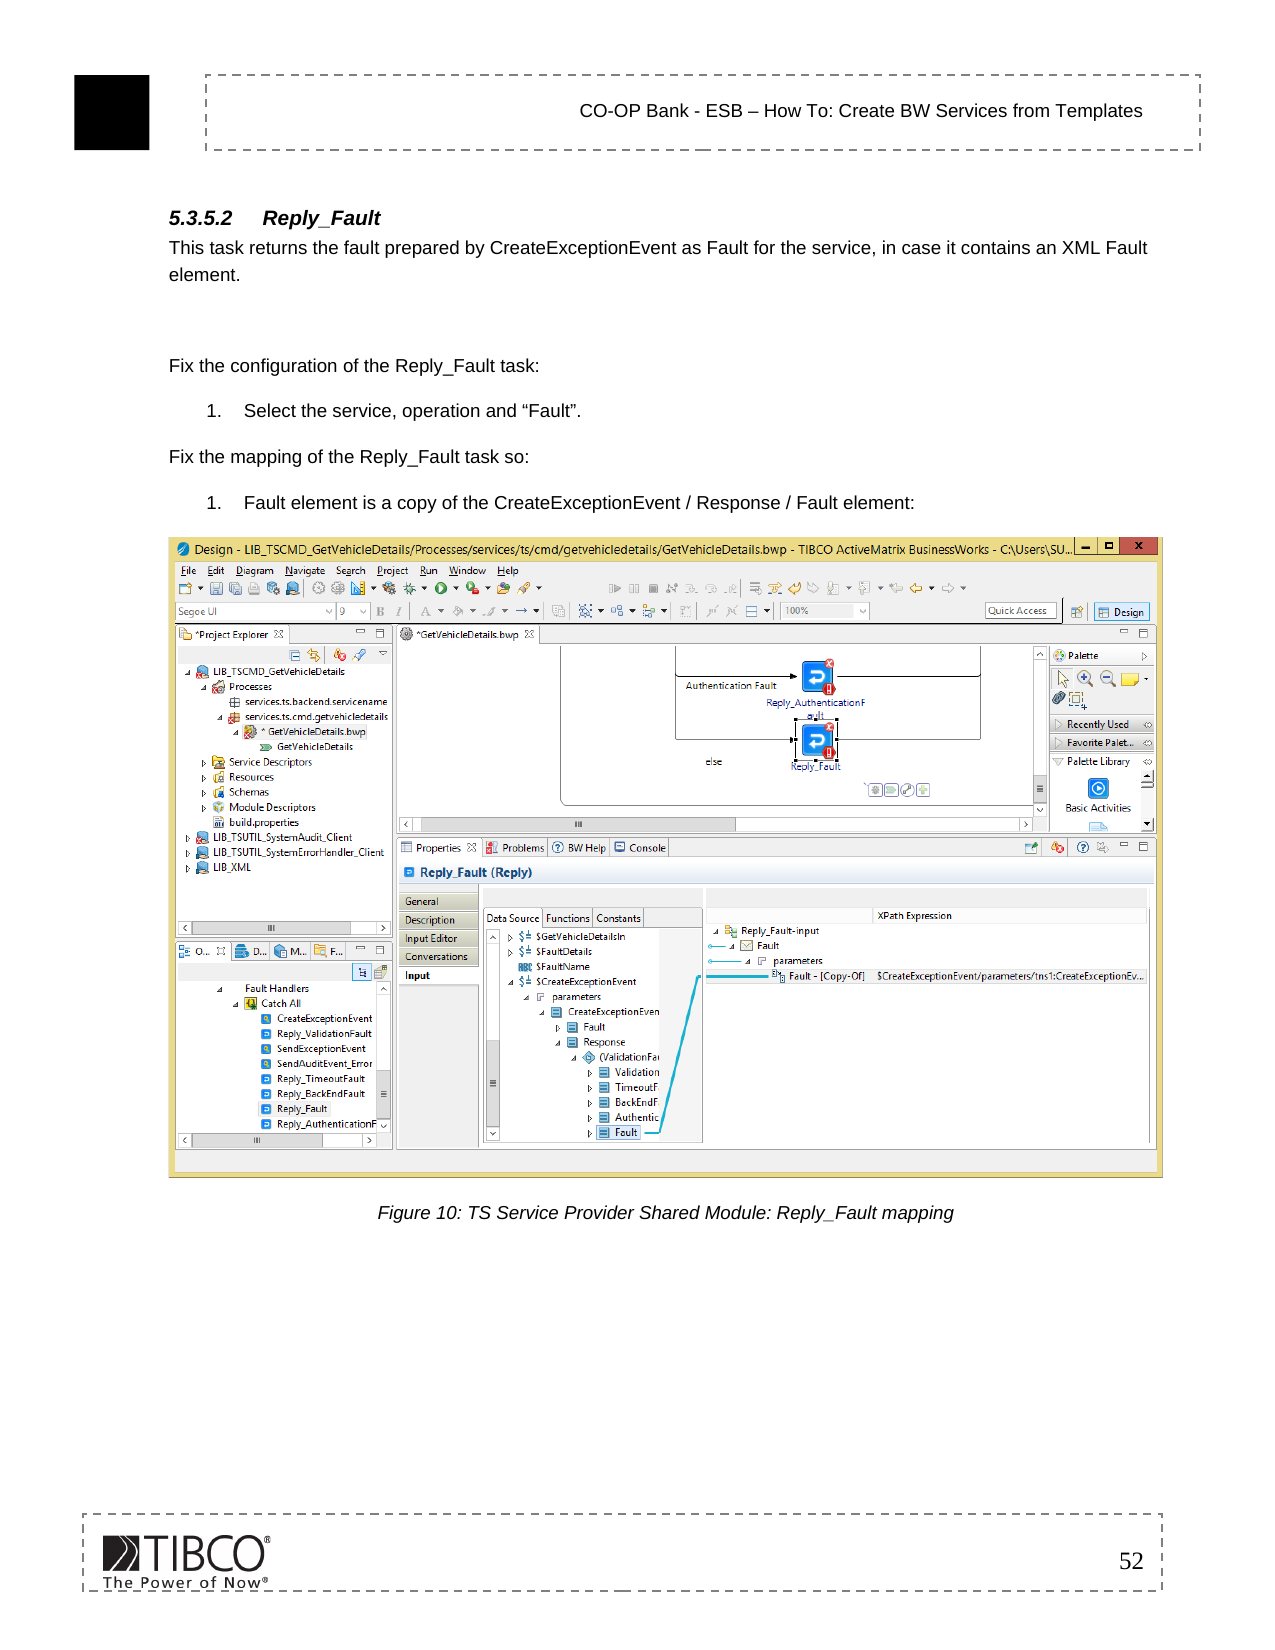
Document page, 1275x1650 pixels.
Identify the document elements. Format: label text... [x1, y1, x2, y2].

text Fix the mapping of the Reply_Fault task so: [169, 446, 1162, 467]
subtitle Reply_Fault [169, 206, 1162, 230]
list Select the service, operation and “Fault”. [206, 400, 1162, 422]
text Fix the configuration of the Reply_Fault task: [169, 354, 1162, 376]
text Figure 10: TS Service Provider Shared Module: Reply_Fault mapping [169, 1202, 1162, 1223]
text This task returns the fault prepared by CreateExceptionEvent as Fault for the service, in case it contains an XML Fault element. [169, 236, 1162, 285]
list Fault element is a copy of the CreateExceptionEvent / Response / Fault element: [206, 491, 1162, 513]
picture [168, 537, 1163, 1178]
picture [103, 1535, 271, 1588]
